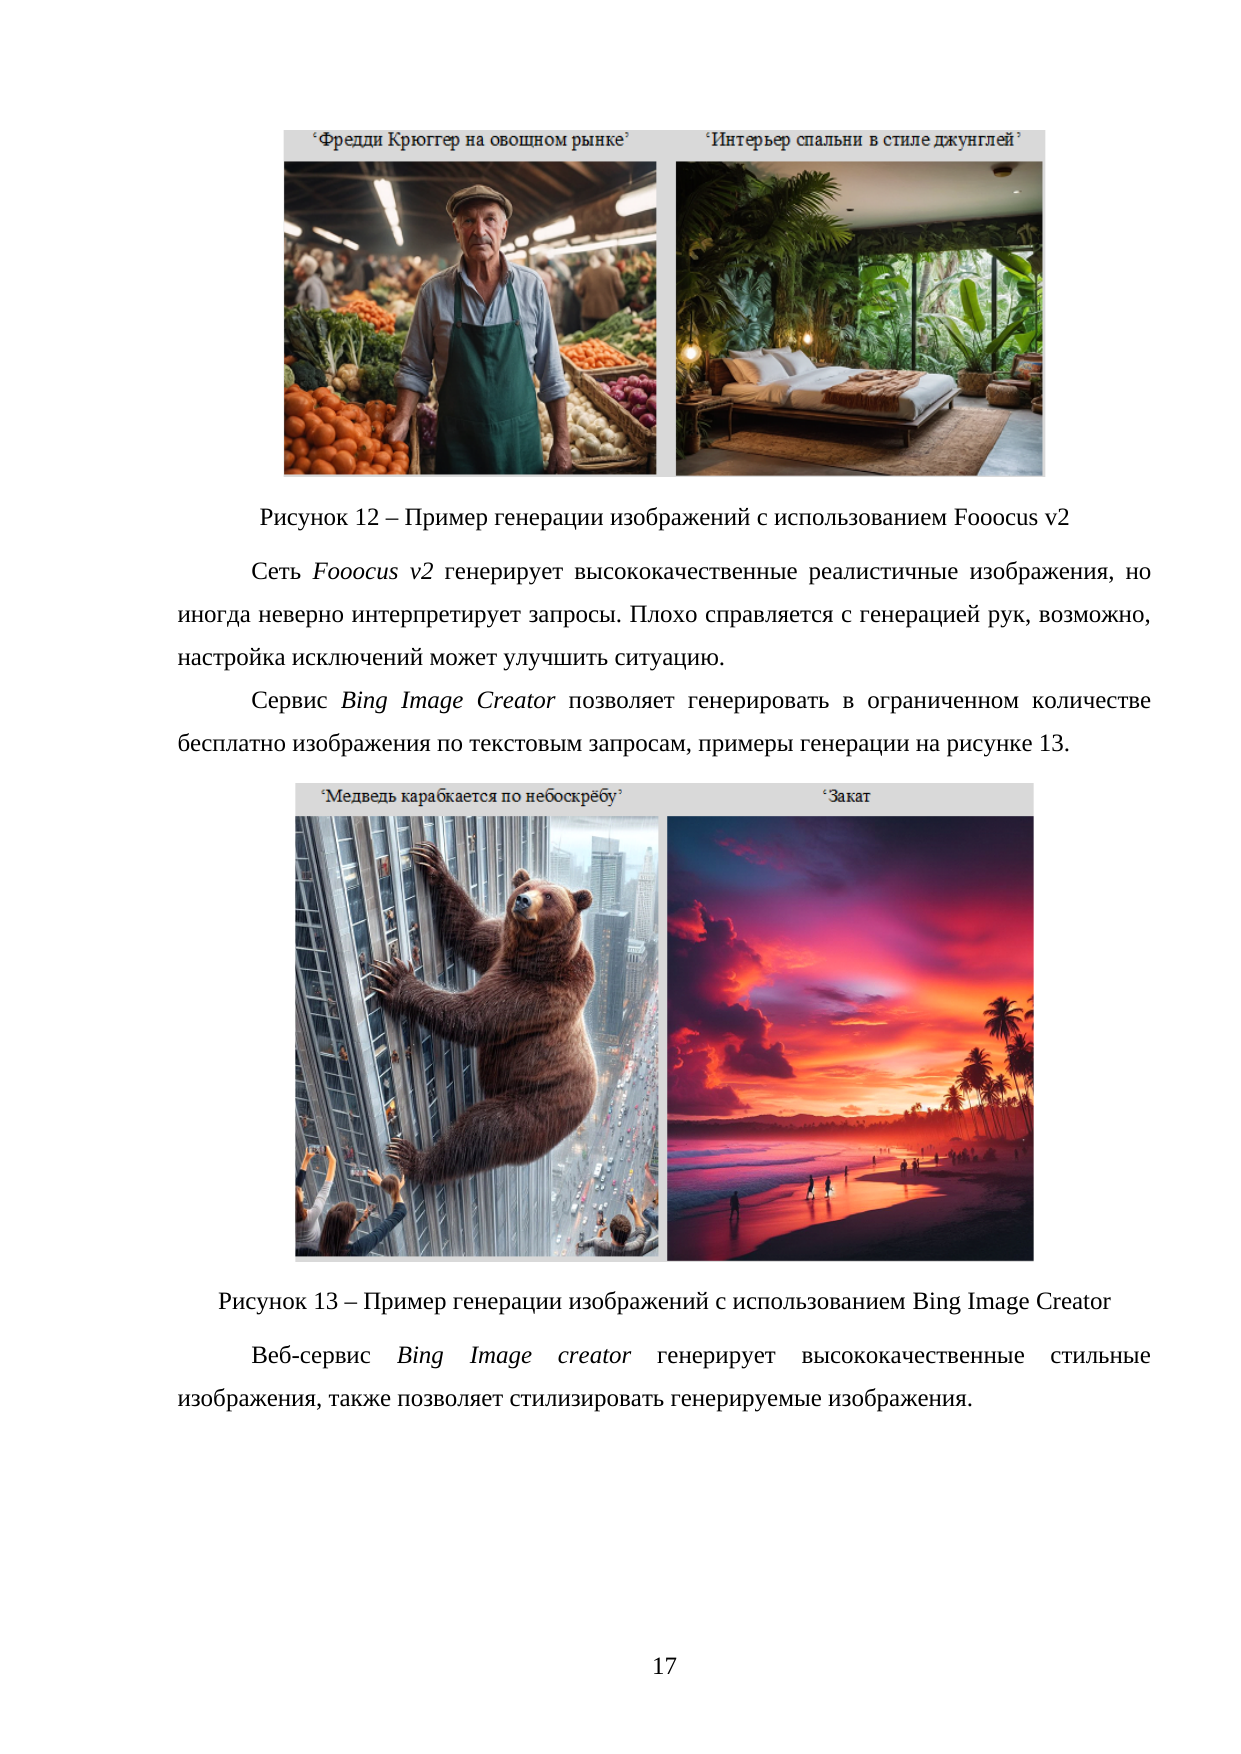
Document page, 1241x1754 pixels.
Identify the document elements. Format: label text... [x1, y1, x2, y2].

text Веб-сервис Bing Image creator генерирует высококачественные стильные изображения, также позволяет стилизировать генерируемые изображения. [177, 1340, 1152, 1412]
text Рисунок 12 – Пример генерации изображений с использованием Fooocus v2 [177, 502, 1152, 531]
picture [295, 783, 1034, 1262]
picture [283, 130, 1046, 477]
text Сервис Bing Image Creator позволяет генерировать в ограниченном количестве бесплатно изображения по текстовым запросам, примеры генерации на рисунке 13. [177, 685, 1152, 757]
text Сеть Fooocus v2 генерирует высококачественные реалистичные изображения, но иногда неверно интерпретирует запросы. Плохо справляется с генерацией рук, возможно, настройка исключений может улучшить ситуацию. [177, 556, 1152, 671]
text Рисунок 13 – Пример генерации изображений с использованием Bing Image Creator [177, 1286, 1152, 1315]
